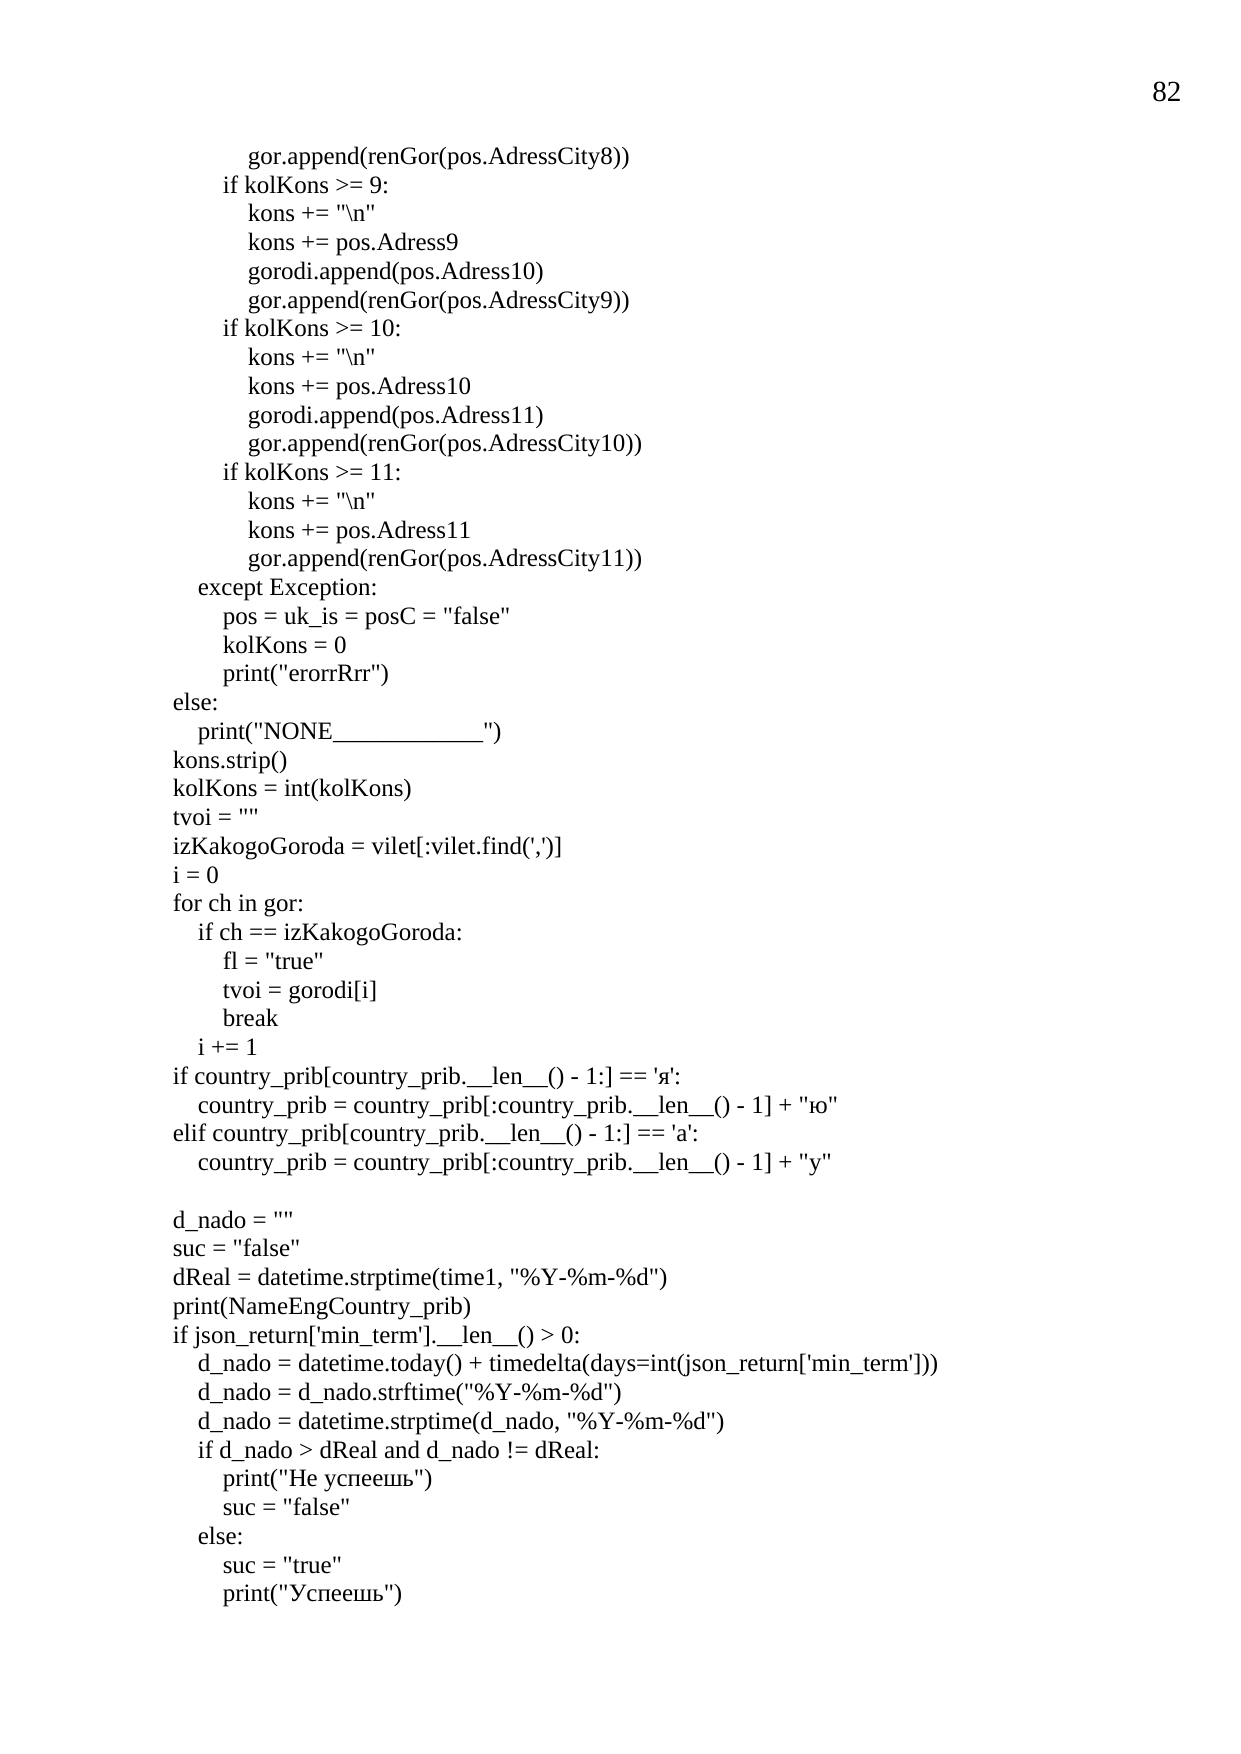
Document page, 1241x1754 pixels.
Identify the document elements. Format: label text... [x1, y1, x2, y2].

text gor.append(renGor(pos.AdressCity10)) [148, 428, 1181, 457]
text print("NONE____________") [148, 716, 1181, 745]
text country_prib = country_prib[:country_prib.__len__() - 1] + "у" [148, 1147, 1181, 1176]
text izKakogoGoroda = vilet[:vilet.find(',')] [148, 831, 1181, 860]
text tvoi = gorodi[i] [148, 975, 1181, 1003]
text if kolKons >= 9: [148, 170, 1181, 198]
text break [148, 1003, 1181, 1032]
text print("erorrRrr") [148, 658, 1181, 687]
text gorodi.append(pos.Adress10) [148, 256, 1181, 285]
text dReal = datetime.strptime(time1, "%Y-%m-%d") [148, 1262, 1181, 1291]
text elif country_prib[country_prib.__len__() - 1:] == 'а': [148, 1118, 1181, 1147]
text kons += pos.Adress9 [148, 227, 1181, 256]
text if kolKons >= 11: [148, 457, 1181, 486]
text suc = "false" [148, 1492, 1181, 1521]
text kolKons = 0 [148, 630, 1181, 658]
text for ch in gor: [148, 888, 1181, 917]
text gor.append(renGor(pos.AdressCity8)) [148, 141, 1181, 170]
text if ch == izKakogoGoroda: [148, 917, 1181, 946]
text gor.append(renGor(pos.AdressCity11)) [148, 543, 1181, 572]
text d_nado = d_nado.strftime("%Y-%m-%d") [148, 1377, 1181, 1406]
text except Exception: [148, 572, 1181, 601]
text if d_nado > dReal and d_nado != dReal: [148, 1435, 1181, 1463]
text kons.strip() [148, 745, 1181, 773]
text kolKons = int(kolKons) [148, 773, 1181, 802]
text d_nado = datetime.strptime(d_nado, "%Y-%m-%d") [148, 1406, 1181, 1435]
text gorodi.append(pos.Adress11) [148, 400, 1181, 428]
text d_nado = datetime.today() + timedelta(days=int(json_return['min_term'])) [148, 1348, 1181, 1377]
text print("Не успеешь") [148, 1463, 1181, 1492]
text pos = uk_is = posC = "false" [148, 601, 1181, 630]
text kons += pos.Adress11 [148, 515, 1181, 543]
text d_nado = "" [148, 1205, 1181, 1233]
text else: [148, 1521, 1181, 1550]
text kons += pos.Adress10 [148, 371, 1181, 400]
text suc = "true" [148, 1550, 1181, 1578]
text tvoi = "" [148, 802, 1181, 831]
text kons += "\n" [148, 486, 1181, 515]
text suc = "false" [148, 1233, 1181, 1262]
text i += 1 [148, 1032, 1181, 1061]
text kons += "\n" [148, 342, 1181, 371]
text country_prib = country_prib[:country_prib.__len__() - 1] + "ю" [148, 1090, 1181, 1118]
text kons += "\n" [148, 198, 1181, 227]
text if country_prib[country_prib.__len__() - 1:] == 'я': [148, 1061, 1181, 1090]
text i = 0 [148, 860, 1181, 888]
text print(NameEngCountry_prib) [148, 1291, 1181, 1320]
text gor.append(renGor(pos.AdressCity9)) [148, 285, 1181, 313]
text fl = "true" [148, 946, 1181, 975]
text print("Успеешь") [148, 1578, 1181, 1607]
text else: [148, 687, 1181, 716]
text if kolKons >= 10: [148, 313, 1181, 342]
text if json_return['min_term'].__len__() > 0: [148, 1320, 1181, 1348]
